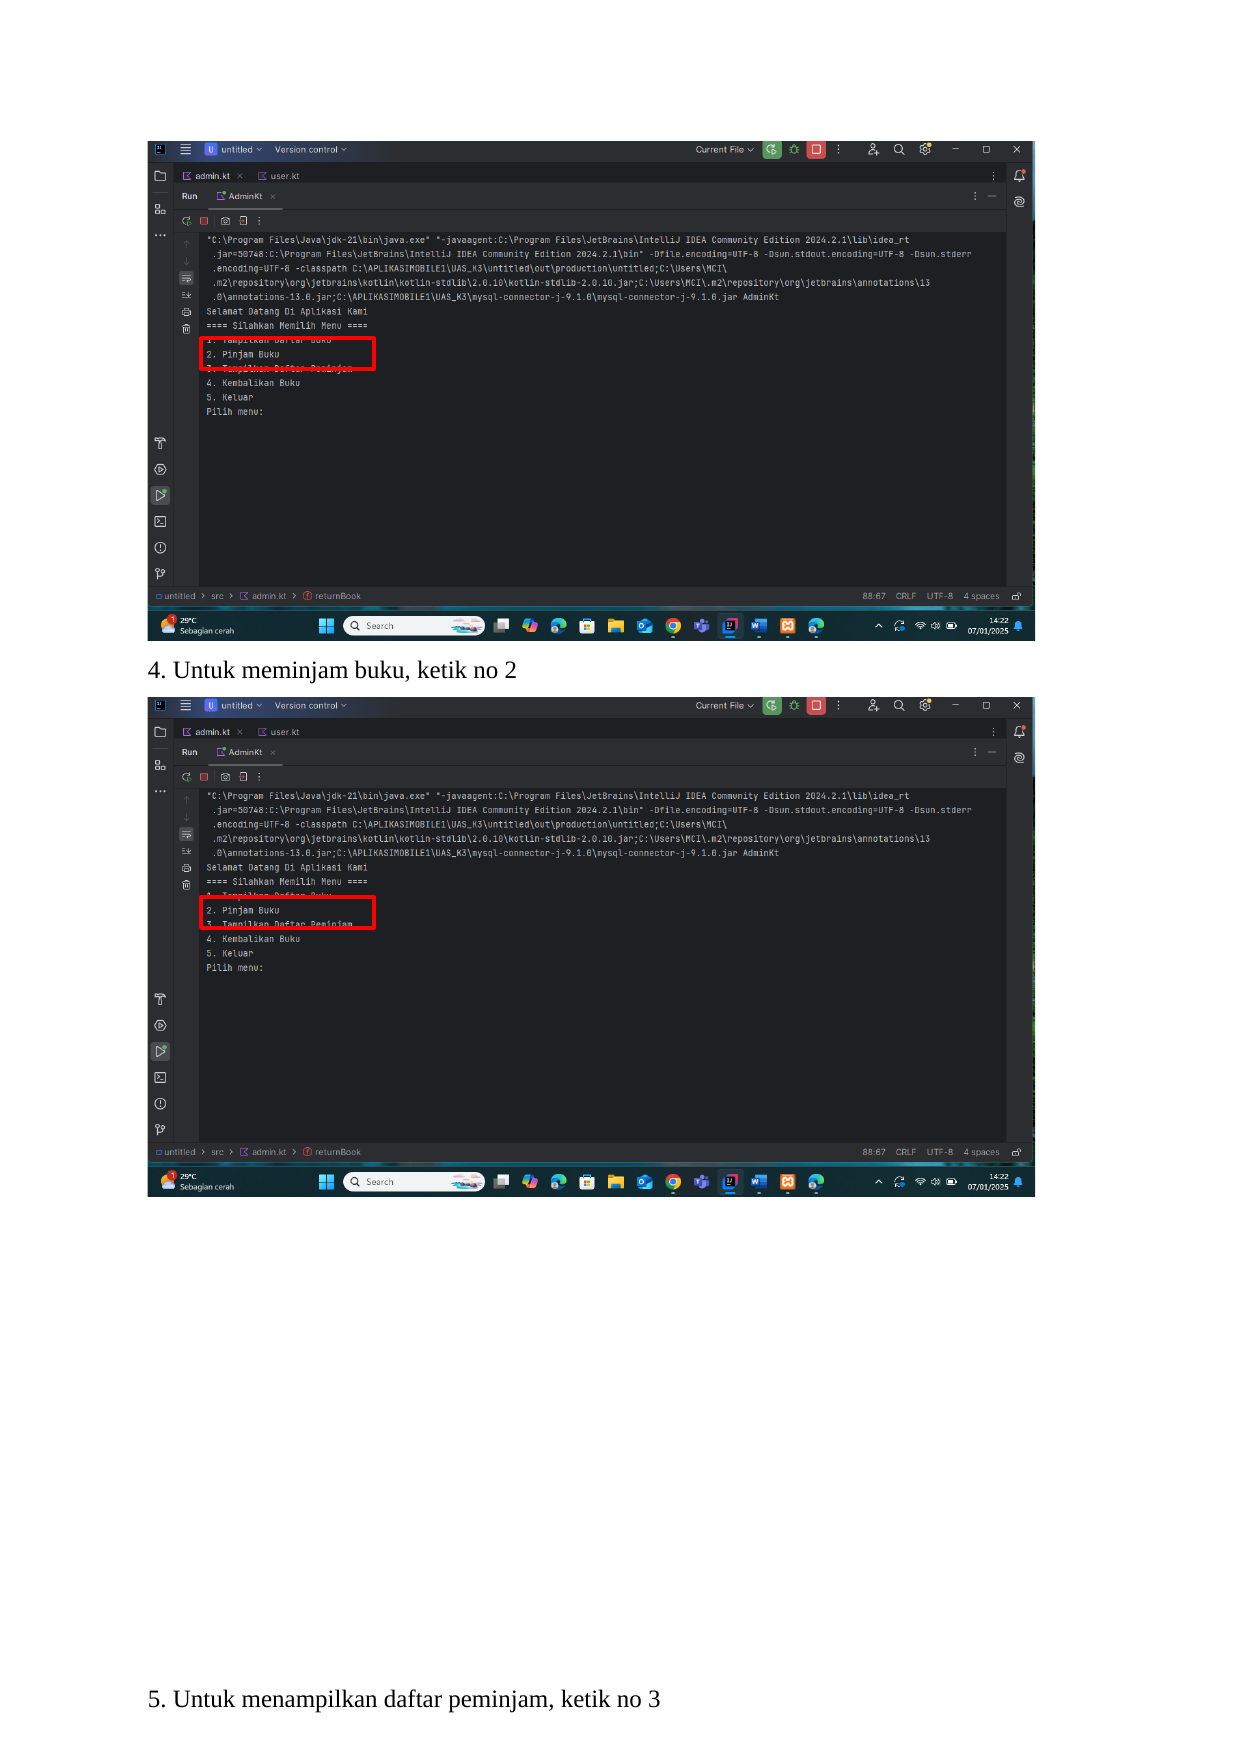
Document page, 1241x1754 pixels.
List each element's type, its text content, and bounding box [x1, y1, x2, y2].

text 4. Untuk meminjam buku, ketik no 2 [148, 655, 1137, 683]
picture [147, 141, 1035, 641]
text 5. Untuk menampilkan daftar peminjam, ketik no 3 [148, 1684, 1137, 1713]
picture [147, 697, 1035, 1197]
